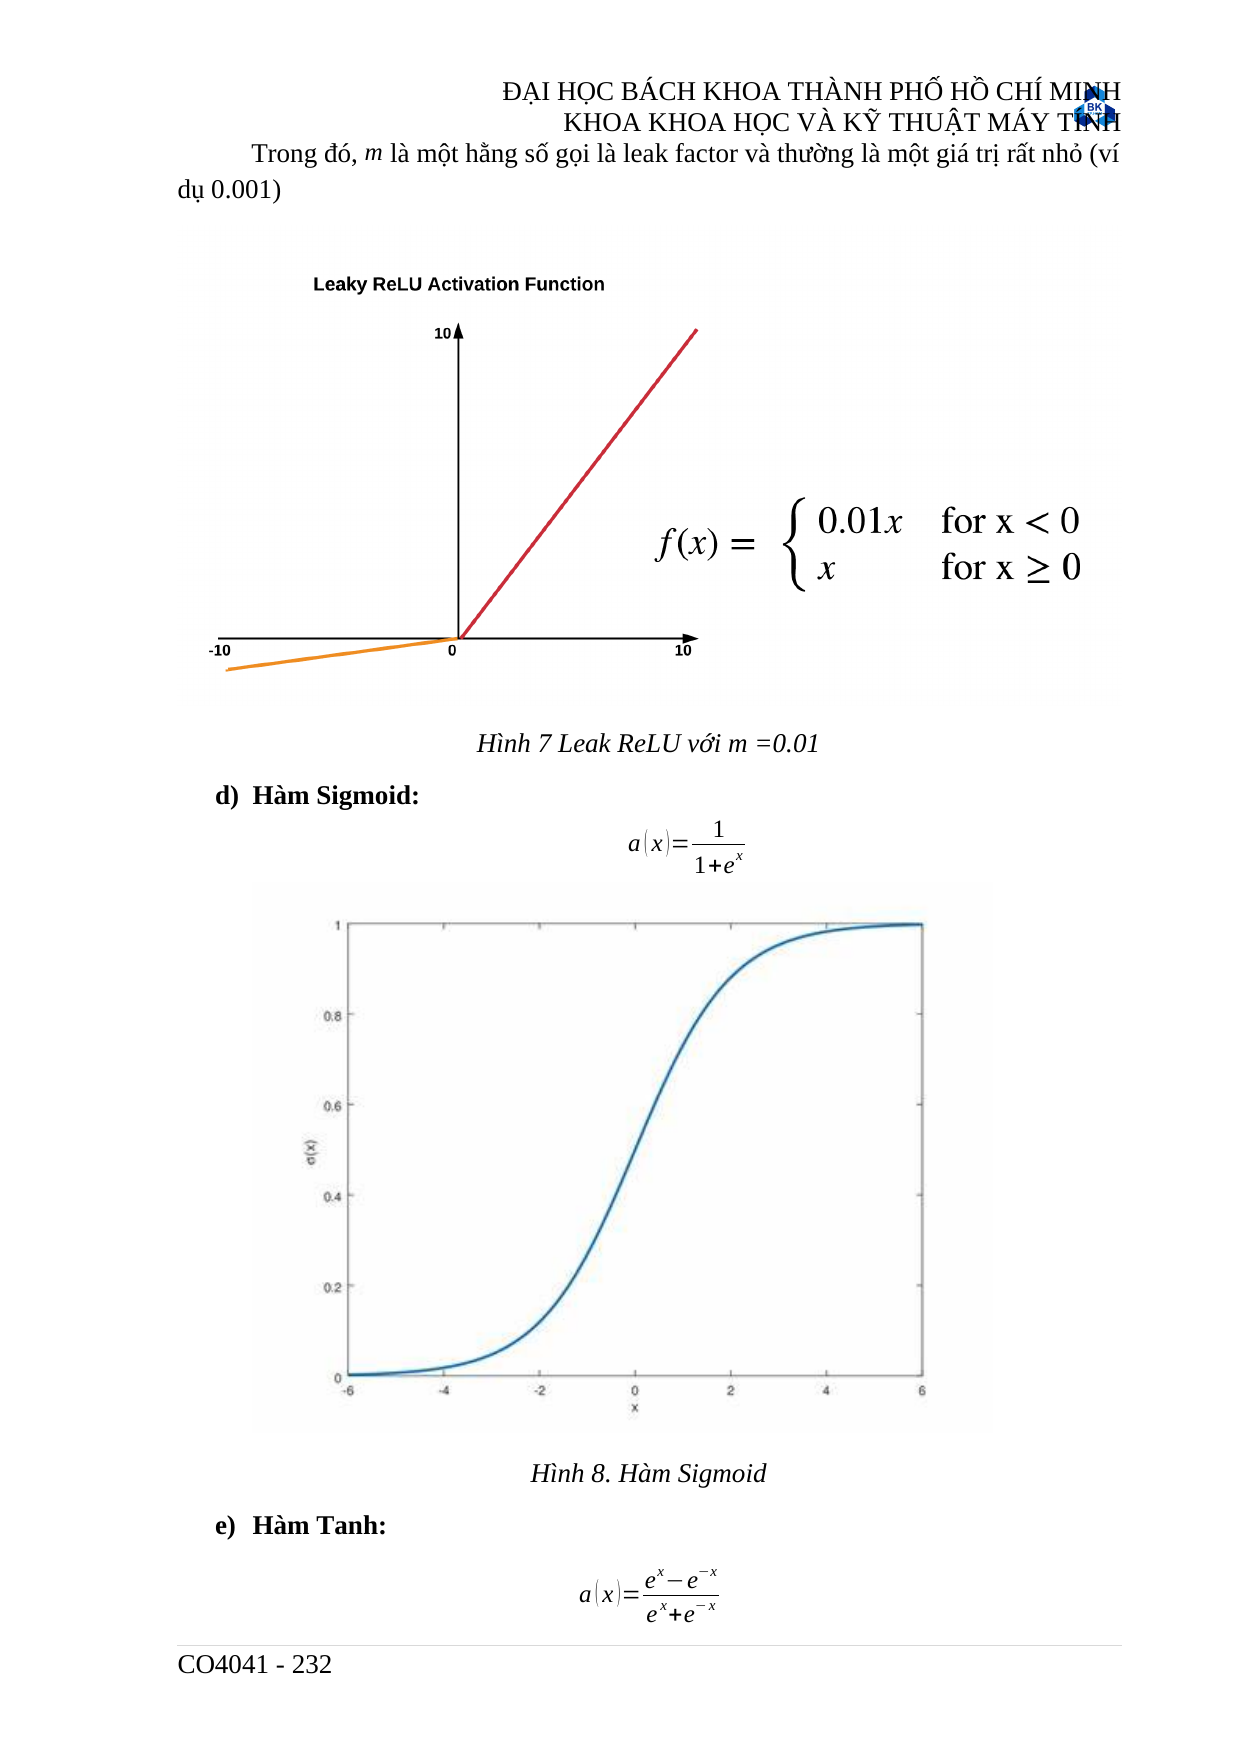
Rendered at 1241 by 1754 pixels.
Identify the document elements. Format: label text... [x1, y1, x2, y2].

picture [1067, 82, 1123, 133]
text Hình 7 Leak ReLU với m =0.01 [177, 727, 1122, 758]
list Hàm Sigmoid: [215, 779, 1122, 810]
picture [1107, 82, 1115, 90]
picture [252, 882, 993, 1436]
text Trong đó, là một hằng số gọi là leak factor và thường là một giá trị rất nhỏ (ví dụ 0.001) [177, 137, 1122, 204]
list Hàm Tanh: [215, 1509, 1122, 1541]
picture [1088, 82, 1097, 94]
text Hình 8. Hàm Sigmoid [177, 1457, 1122, 1488]
picture [177, 225, 1123, 706]
